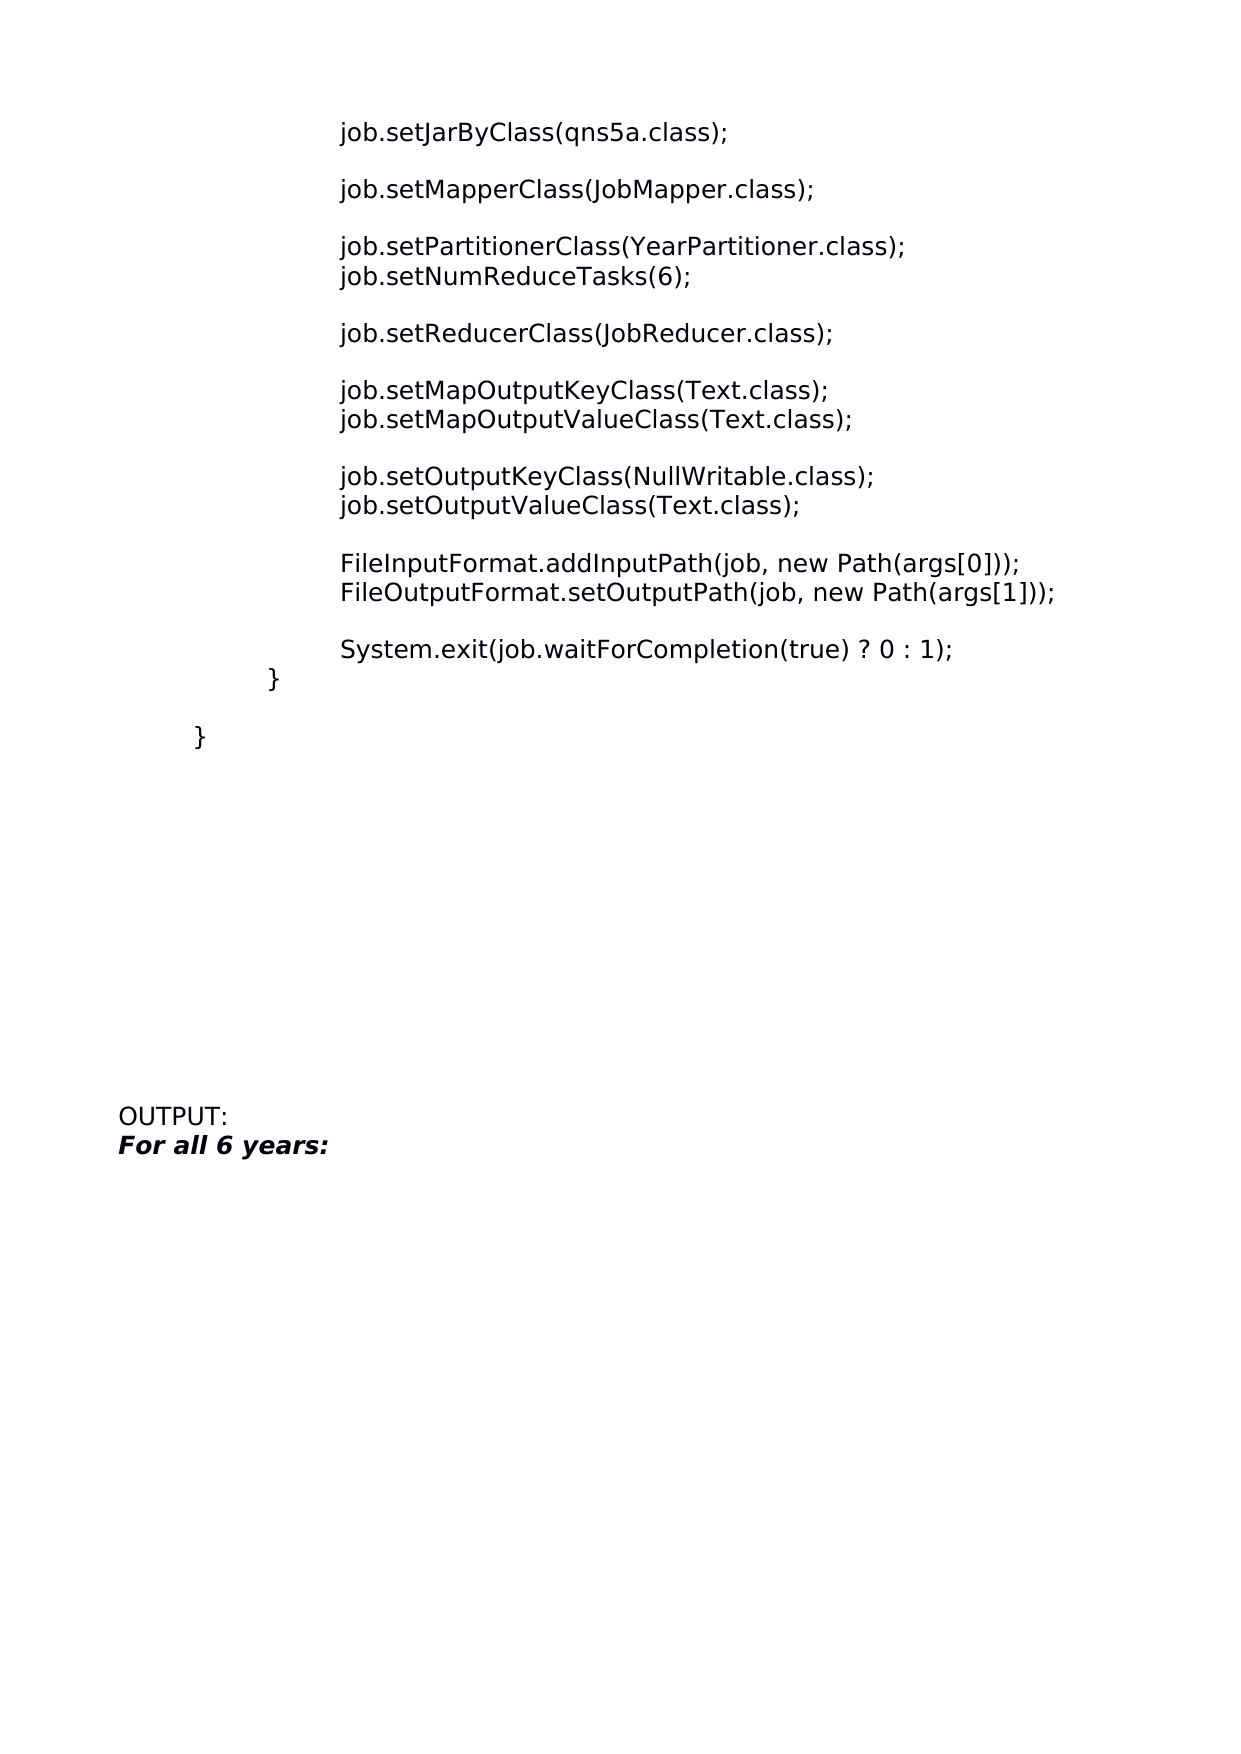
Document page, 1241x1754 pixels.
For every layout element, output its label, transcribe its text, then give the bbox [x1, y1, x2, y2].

text } [192, 664, 1122, 693]
text job.setNumReduceTasks(6); [192, 262, 1122, 291]
text job.setJarByClass(qns5a.class); [192, 118, 1122, 147]
text OUTPUT: [118, 1102, 1122, 1131]
text FileOutputFormat.setOutputPath(job, new Path(args[1])); [192, 578, 1122, 607]
text } [192, 723, 1122, 752]
text job.setOutputKeyClass(NullWritable.class); [192, 462, 1122, 492]
text job.setPartitionerClass(YearPartitioner.class); [192, 232, 1122, 262]
text System.exit(job.waitForCompletion(true) ? 0 : 1); [192, 635, 1122, 664]
text job.setMapOutputKeyClass(Text.class); [192, 376, 1122, 405]
text For all 6 years: [118, 1131, 1122, 1160]
text job.setReducerClass(JobReducer.class); [192, 319, 1122, 348]
text FileInputFormat.addInputPath(job, new Path(args[0])); [192, 549, 1122, 578]
text job.setMapperClass(JobMapper.class); [192, 175, 1122, 204]
text job.setOutputValueClass(Text.class); [192, 492, 1122, 521]
text job.setMapOutputValueClass(Text.class); [192, 405, 1122, 434]
